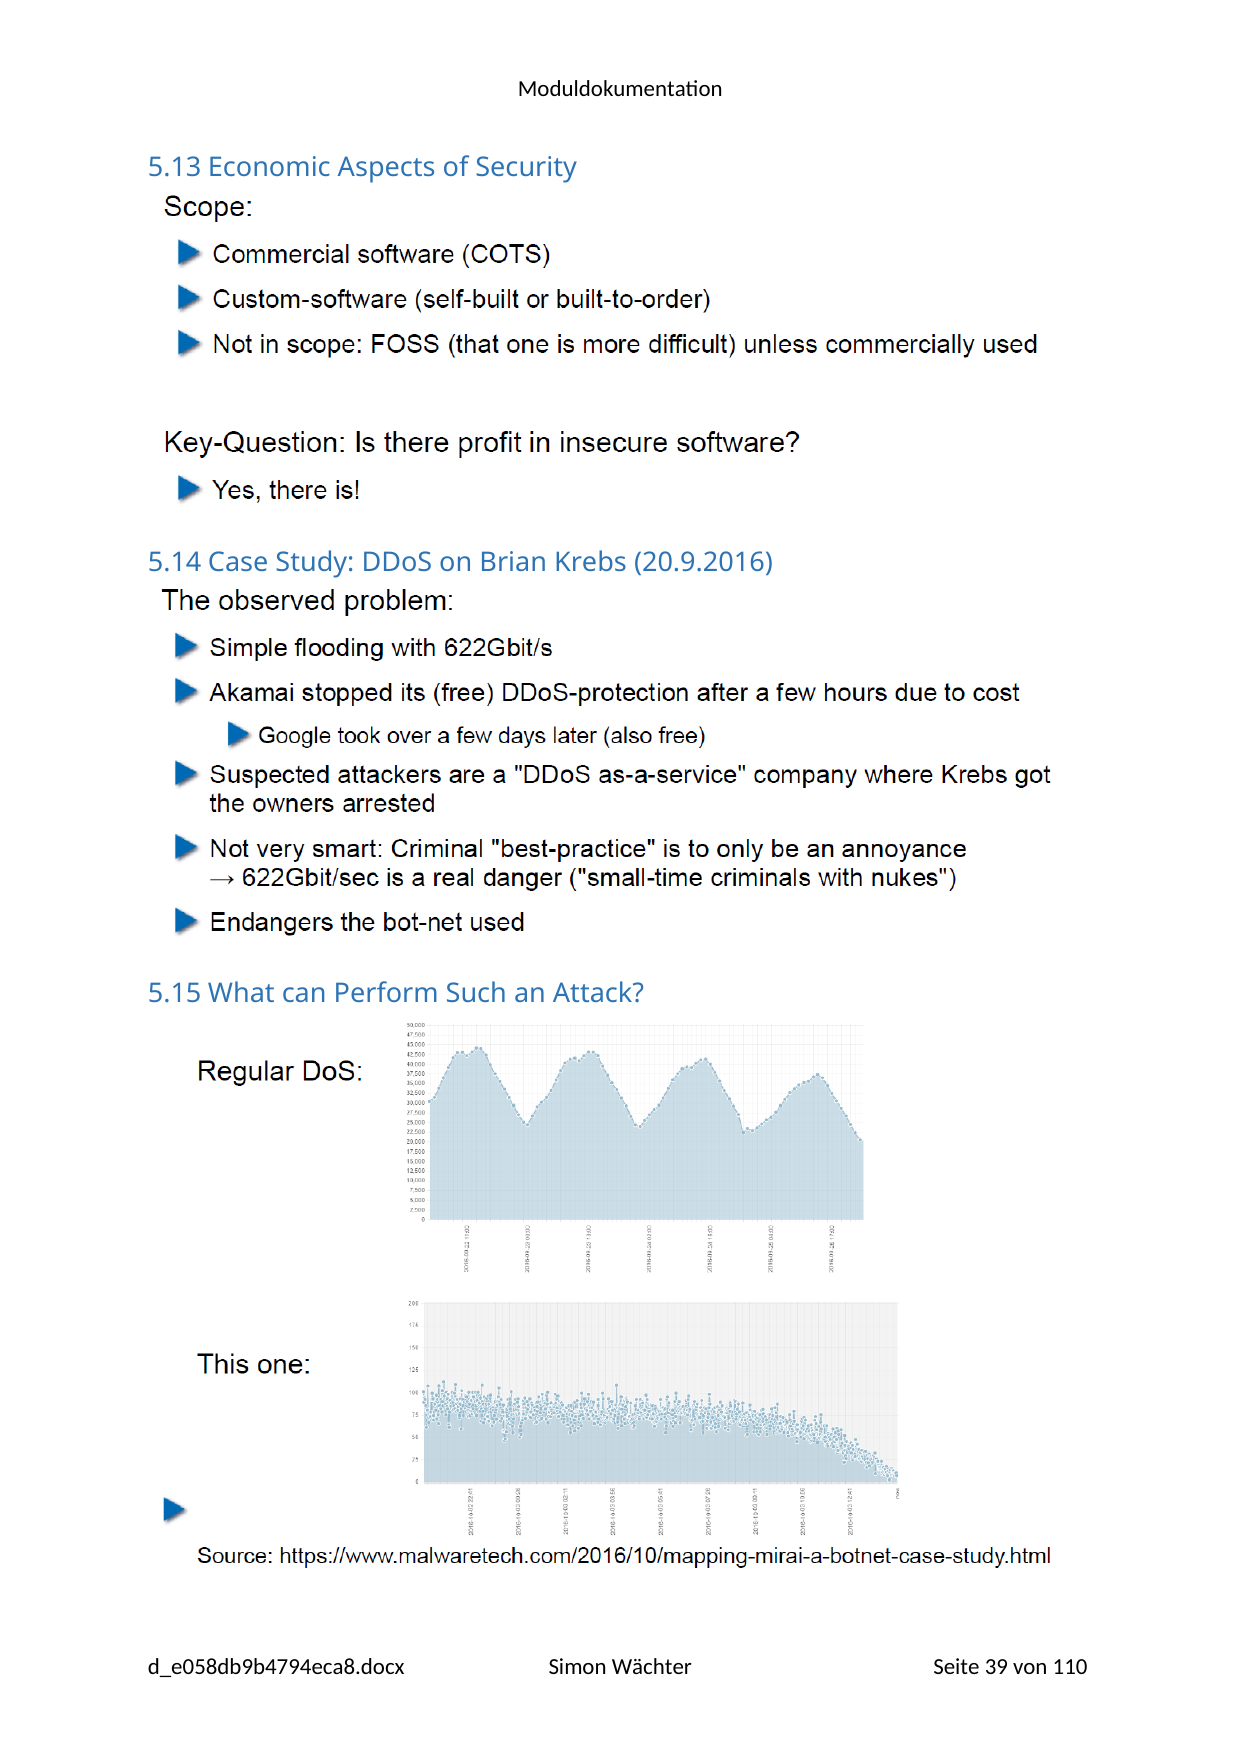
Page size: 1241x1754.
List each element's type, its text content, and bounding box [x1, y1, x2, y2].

picture [147, 1013, 1093, 1579]
subtitle What can Perform Such an Attack? [148, 973, 1093, 1010]
picture [147, 187, 1093, 524]
subtitle Case Study: DDoS on Brian Krebs (20.9.2016) [148, 542, 1093, 579]
picture [147, 582, 1093, 955]
subtitle Economic Aspects of Security [148, 148, 1093, 184]
